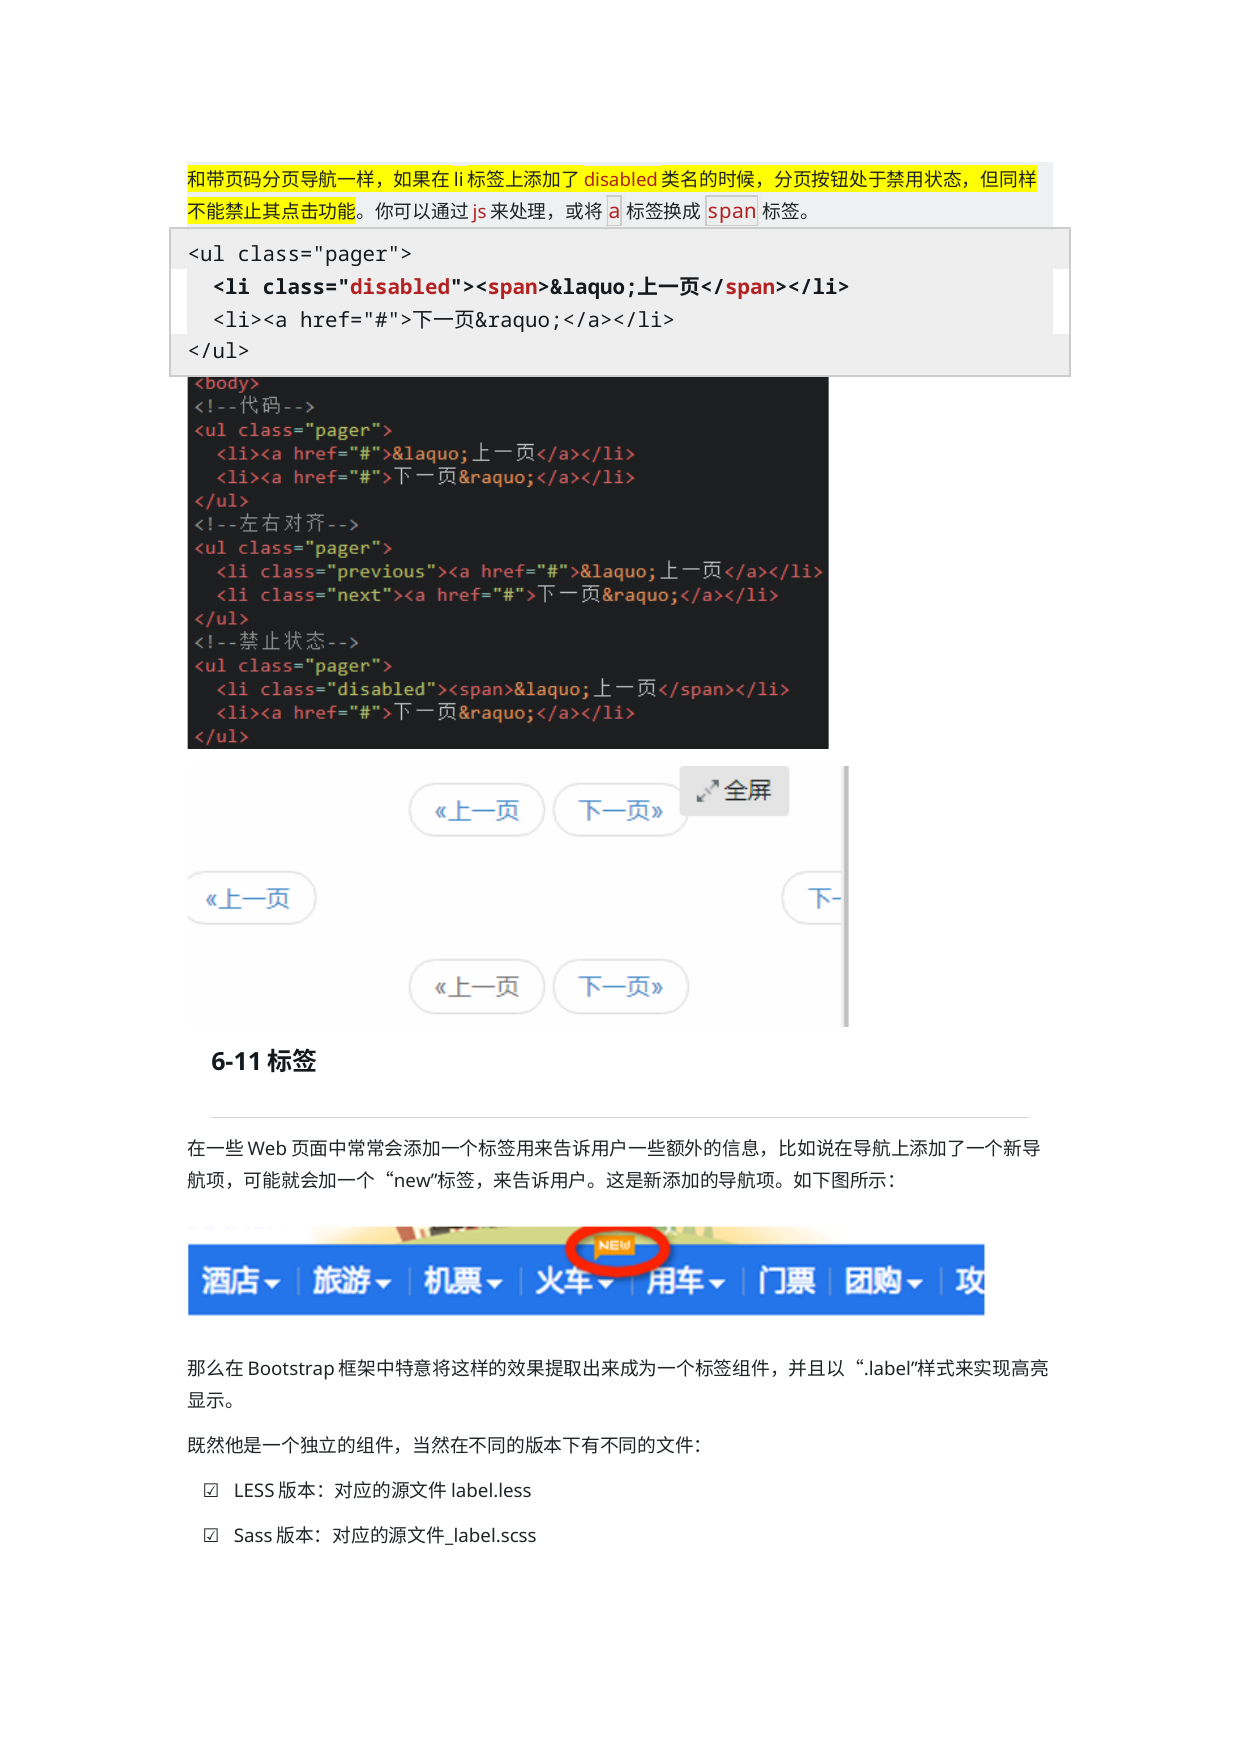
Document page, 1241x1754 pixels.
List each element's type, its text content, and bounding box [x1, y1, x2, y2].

text <li><a href="#">下一页&raquo;</a></li> [187, 302, 1053, 324]
text </ul> [171, 324, 1069, 375]
text ☑ Sass版本：对应的源文件_label.scss [187, 1518, 1053, 1551]
text 那么在Bootstrap框架中特意将这样的效果提取出来成为一个标签组件，并且以“.label”样式来实现高亮显示。 [187, 1351, 1053, 1416]
text 既然他是一个独立的组件，当然在不同的版本下有不同的文件： [187, 1428, 1053, 1461]
text <ul class="pager"> [171, 229, 1069, 269]
subtitle 6-11标签 [211, 1027, 1029, 1117]
text ☑ LESS版本：对应的源文件label.less [187, 1473, 1053, 1506]
picture [187, 1224, 989, 1323]
text 和带页码分页导航一样，如果在li标签上添加了disabled类名的时候，分页按钮处于禁用状态，但同样不能禁止其点击功能。你可以通过js来处理，或将a标签换成span标签。 [187, 162, 1053, 227]
text 在一些Web页面中常常会添加一个标签用来告诉用户一些额外的信息，比如说在导航上添加了一个新导航项，可能就会加一个“new”标签，来告诉用户。这是新添加的导航项。如下图所示： [187, 1131, 1053, 1196]
text <li class="disabled"><span>&laquo;上一页</span></li> [187, 269, 1053, 302]
